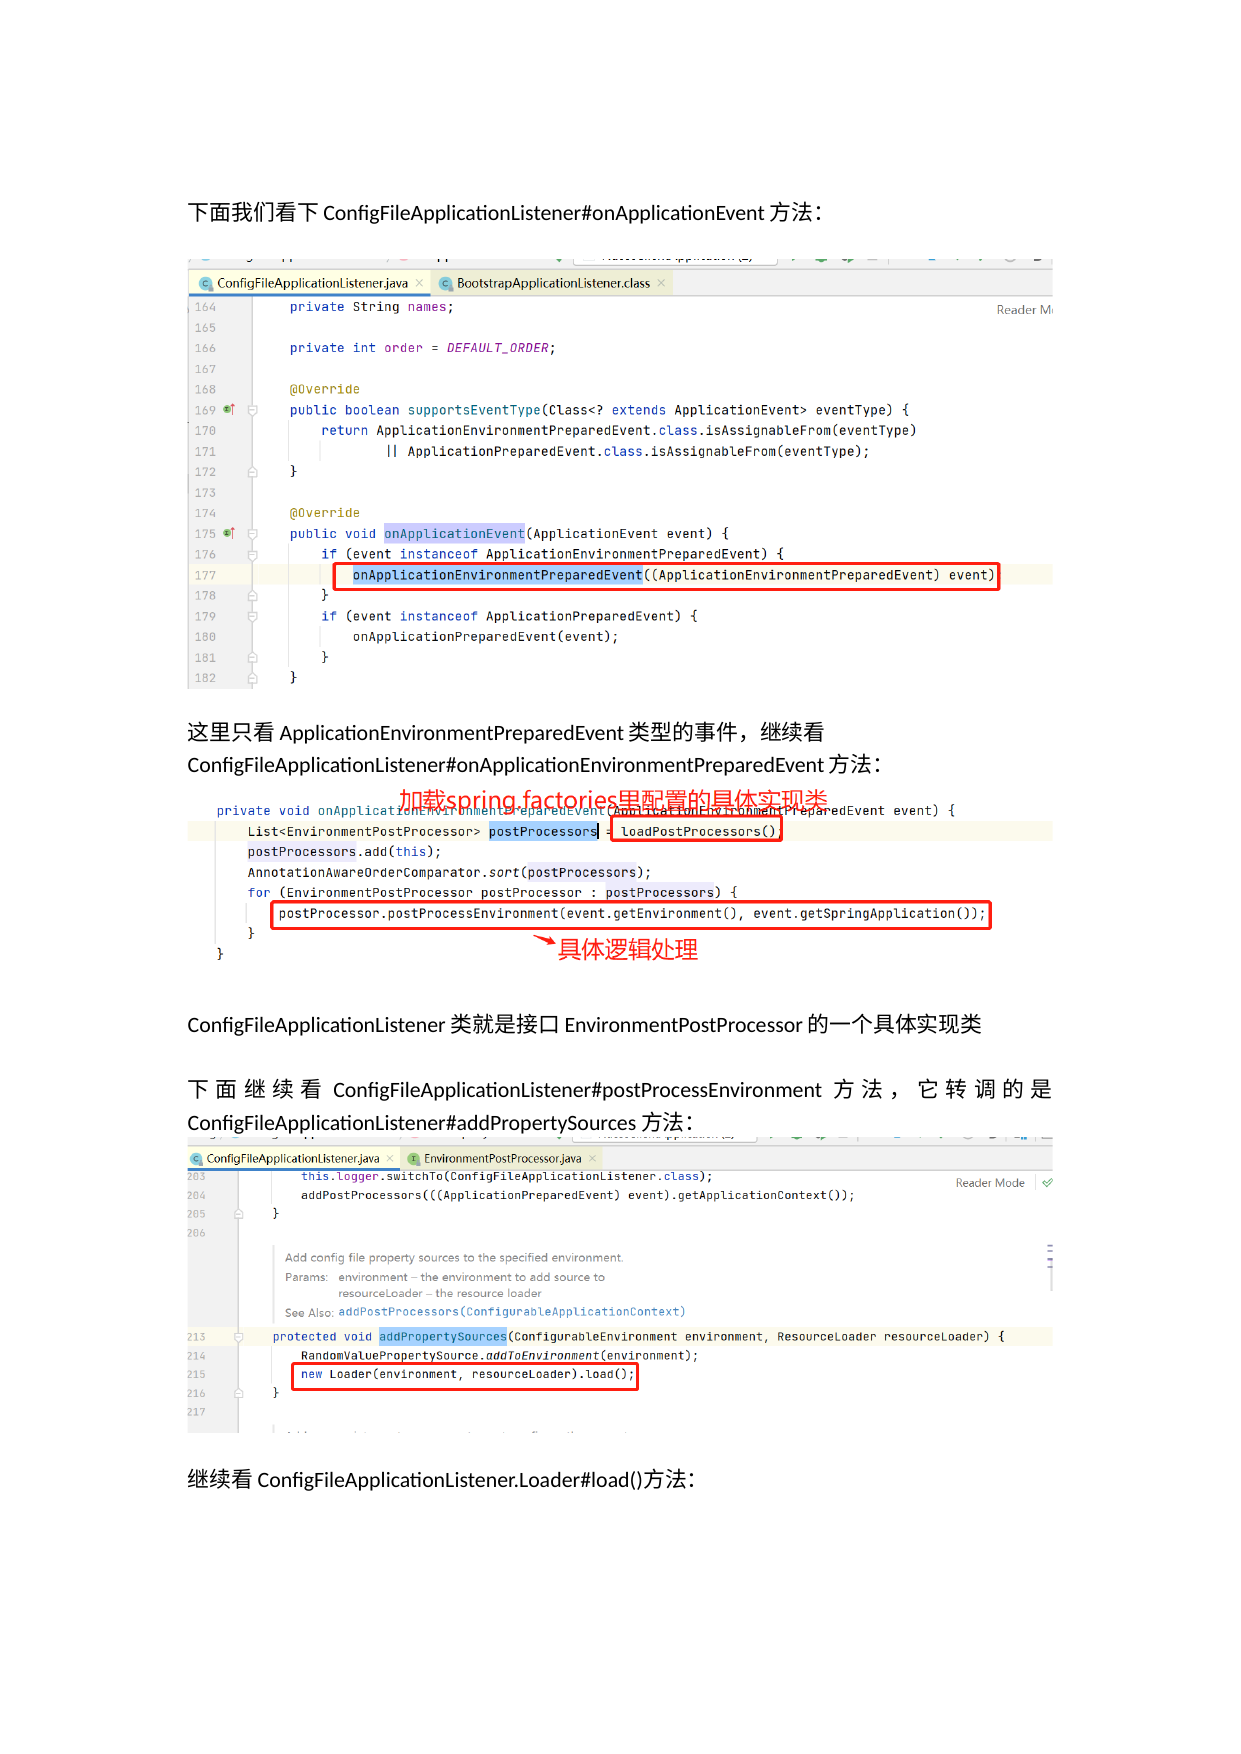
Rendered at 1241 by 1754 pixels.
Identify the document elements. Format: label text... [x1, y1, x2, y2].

text ConfigFileApplicationListener#onApplicationEnvironmentPreparedEvent方法： [187, 747, 1053, 779]
picture [187, 1137, 1053, 1433]
text 继续看ConfigFileApplicationListener.Loader#load()方法： [187, 1462, 1053, 1494]
text 下面我们看下ConfigFileApplicationListener#onApplicationEvent方法： [187, 194, 1053, 227]
text 下面继续看ConfigFileApplicationListener#postProcessEnvironment方法，它转调的是ConfigFileApplicationListener#addPropertySources方法： [187, 1072, 1053, 1137]
text ConfigFileApplicationListener 类就是接口EnvironmentPostProcessor的一个具体实现类 [187, 1007, 1053, 1039]
picture [187, 779, 1053, 985]
text 这里只看ApplicationEnvironmentPreparedEvent类型的事件，继续看 [187, 714, 1053, 747]
picture [187, 259, 1053, 689]
